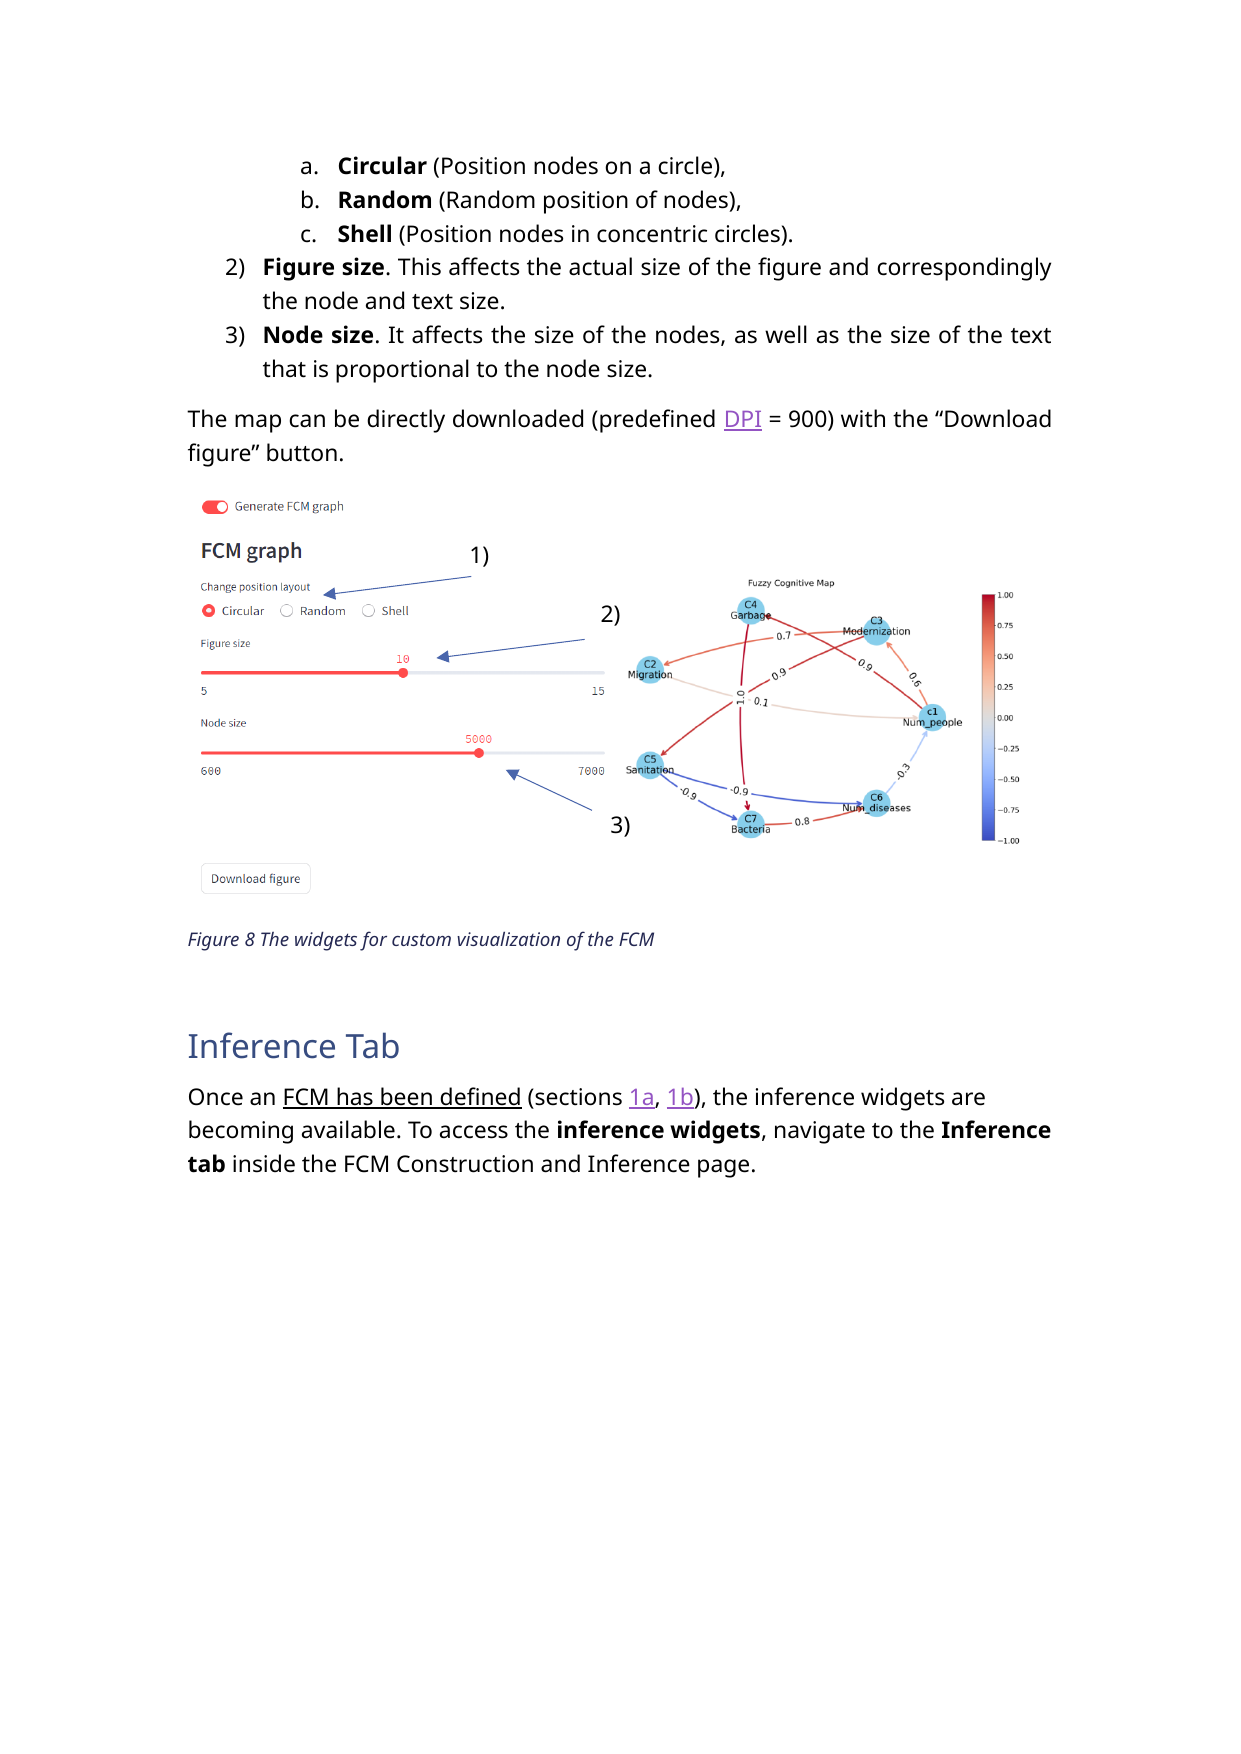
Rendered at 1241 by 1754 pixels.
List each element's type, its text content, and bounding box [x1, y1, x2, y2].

text Once an FCM has been defined (sections 1a, 1b), the inference widgets are becoming available. To access the inference widgets, navigate to the Inference tab inside the FCM Construction and Inference page. [187, 1081, 1053, 1179]
list Figure size. This affects the actual size of the figure and correspondingly the node and text size. [225, 251, 1053, 316]
subtitle Inference Tab [187, 1023, 1053, 1069]
text Figure 8 The widgets for custom visualization of the FCM [187, 927, 1053, 952]
text The map can be directly downloaded (predefined DPI = 900) with the “Download figure” button. [187, 403, 1053, 468]
list Random (Random position of nodes), [300, 184, 1053, 215]
list Circular (Position nodes on a circle), [300, 150, 1053, 181]
list Node size. It affects the size of the nodes, as well as the size of the text that is proportional to the node size. [225, 319, 1053, 384]
picture [187, 487, 1053, 908]
list Shell (Position nodes in concentric circles). [300, 217, 1053, 249]
